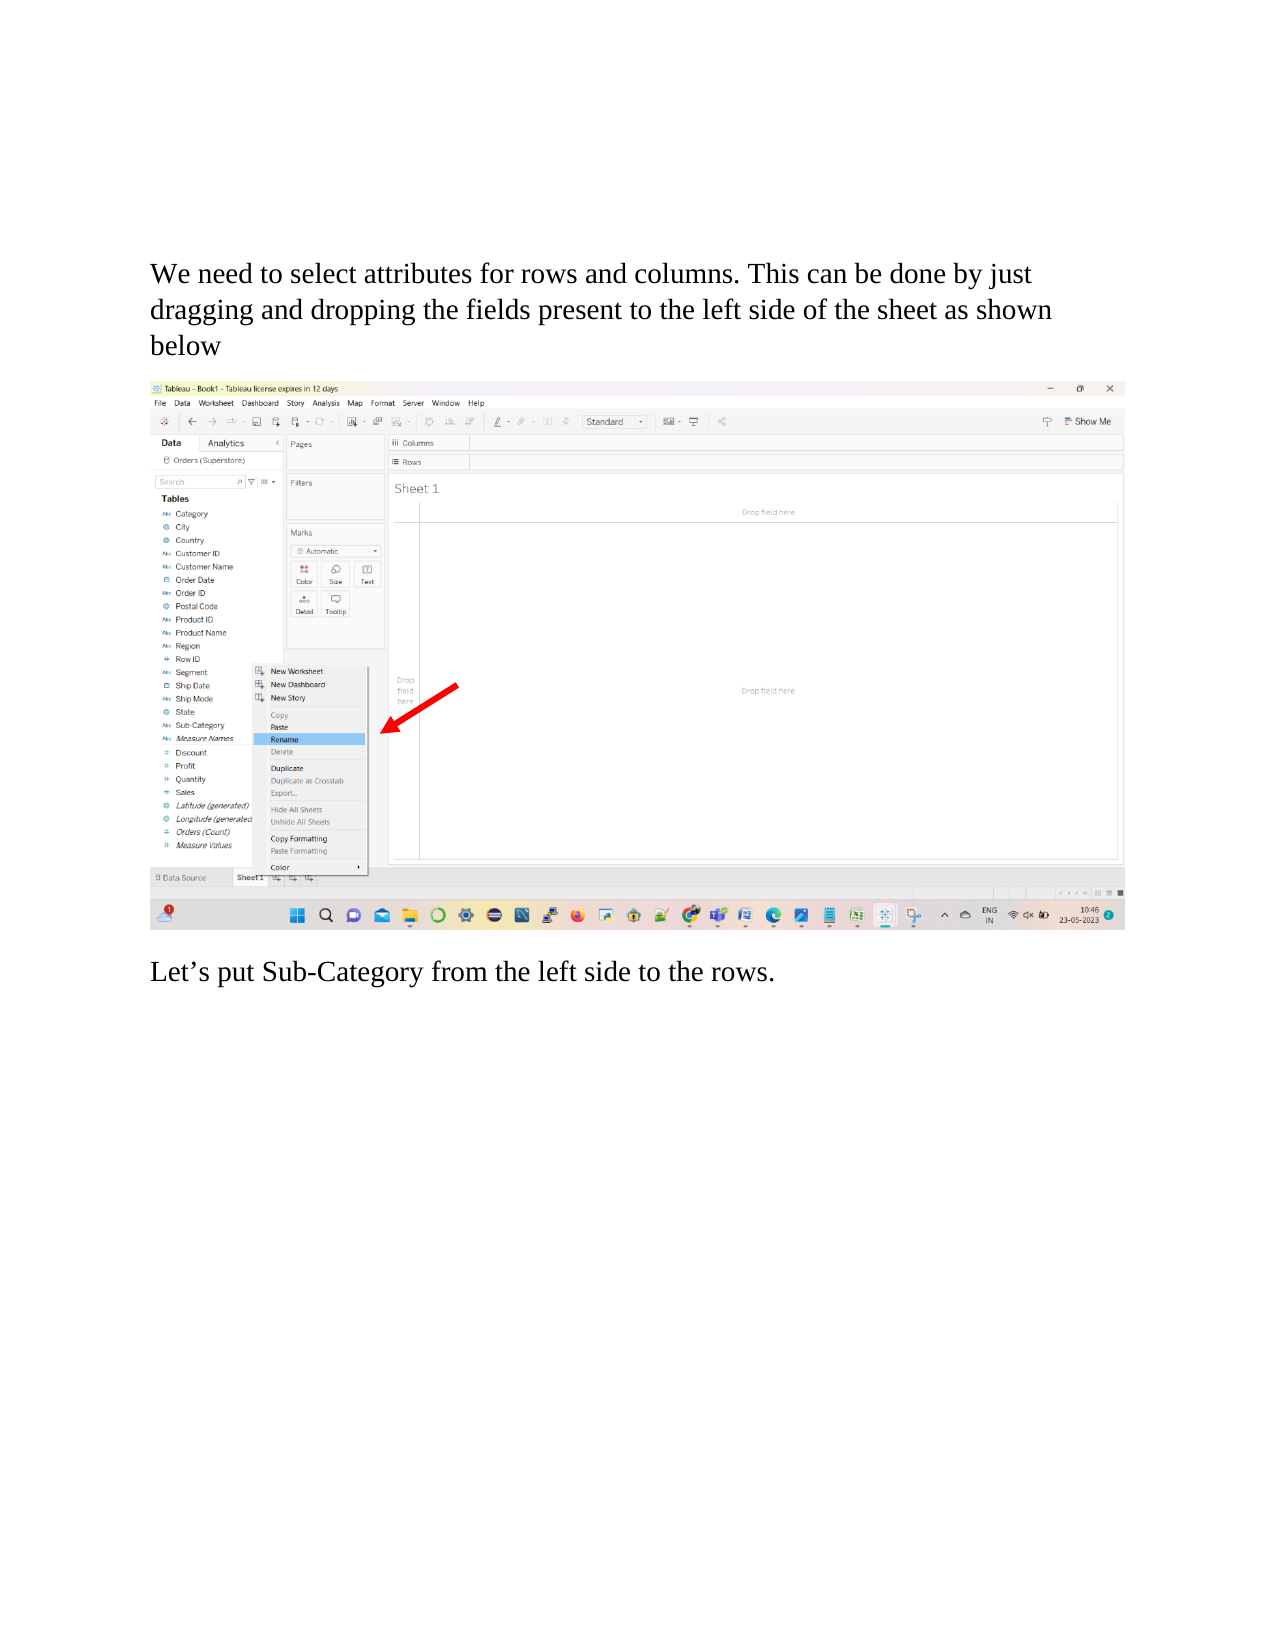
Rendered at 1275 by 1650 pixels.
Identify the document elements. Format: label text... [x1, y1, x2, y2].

text Let’s put Sub-Category from the left side to the rows. [150, 954, 1125, 988]
text We need to select attributes for rows and columns. This can be done by just dragging and dropping the fields present to the left side of the sheet as shown below [150, 256, 1125, 362]
picture [150, 381, 1125, 930]
